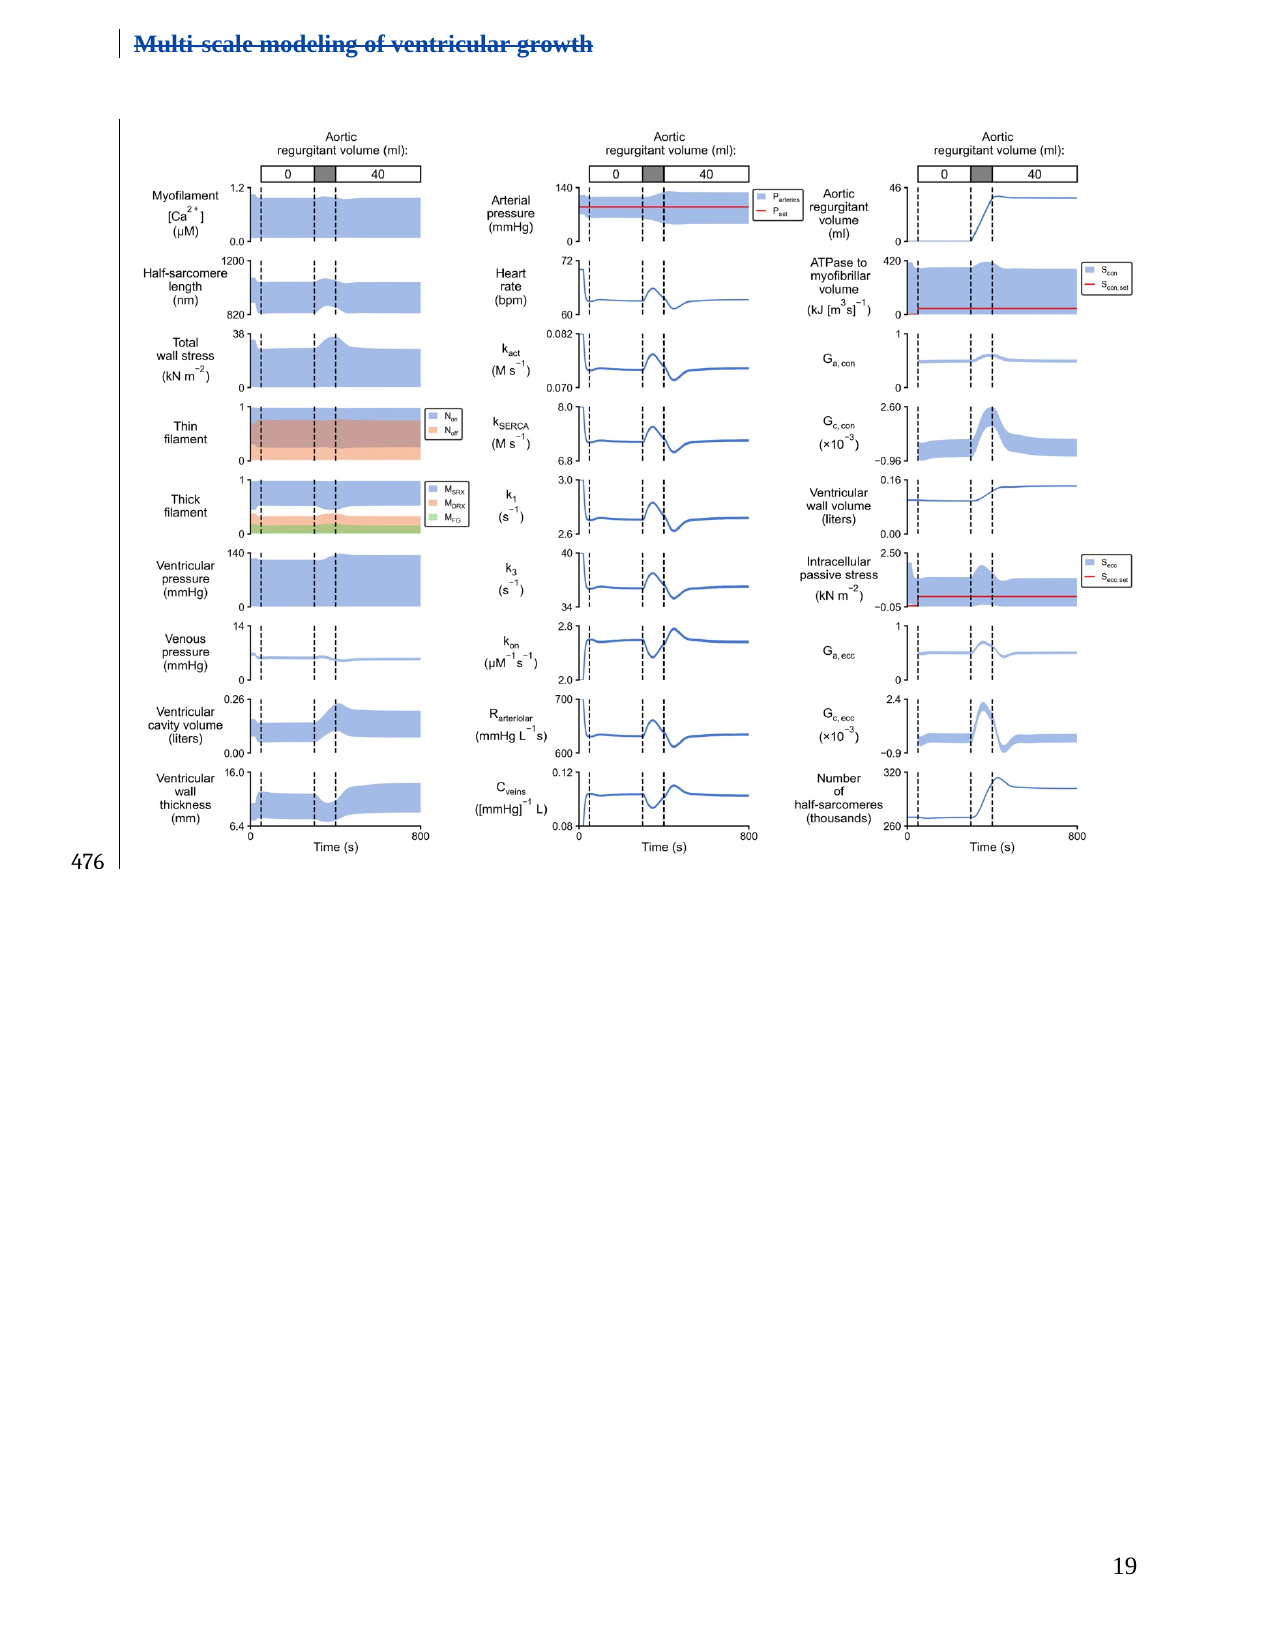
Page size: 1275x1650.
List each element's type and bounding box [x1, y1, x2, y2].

picture [133, 118, 1152, 869]
